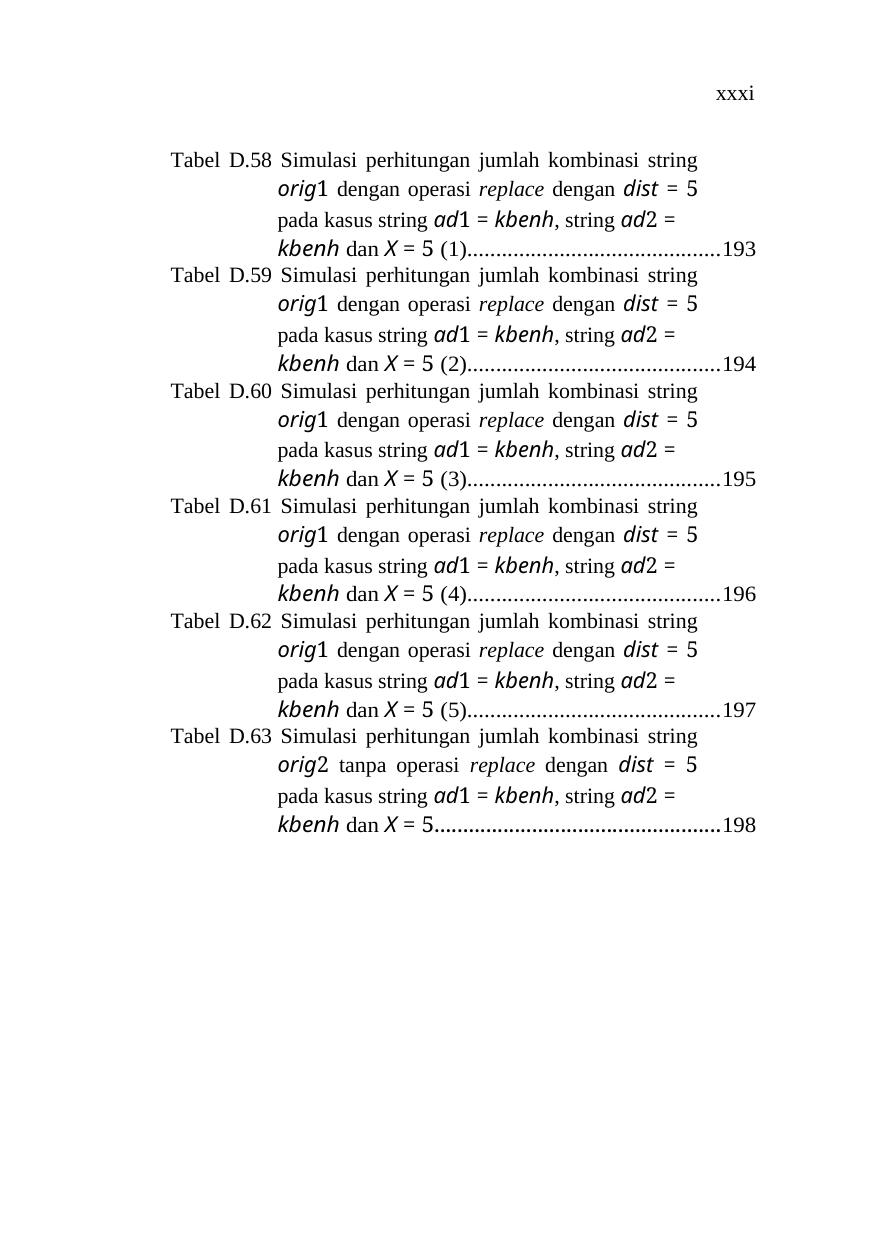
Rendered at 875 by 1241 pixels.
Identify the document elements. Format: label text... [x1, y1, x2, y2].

text kbenh dan X = 5 (2) 194 [277, 349, 768, 377]
text kbenh dan X = 5 (4) 196 [277, 580, 768, 607]
text Tabel D.60 Simulasi perhitungan jumlah kombinasi string orig1 dengan operasi replace dengan dist = 5 pada kasus string ad1 = kbenh, string ad2 = [170, 378, 698, 464]
text Tabel D.62 Simulasi perhitungan jumlah kombinasi string orig1 dengan operasi replace dengan dist = 5 pada kasus string ad1 = kbenh, string ad2 = [170, 608, 698, 695]
text Tabel D.58 Simulasi perhitungan jumlah kombinasi string orig1 dengan operasi replace dengan dist = 5 pada kasus string ad1 = kbenh, string ad2 = [170, 147, 698, 233]
text Tabel D.59 Simulasi perhitungan jumlah kombinasi string orig1 dengan operasi replace dengan dist = 5 pada kasus string ad1 = kbenh, string ad2 = [170, 262, 698, 349]
text kbenh dan X = 5 (5) 197 [277, 696, 768, 723]
text kbenh dan X = 5 198 [277, 811, 768, 838]
text kbenh dan X = 5 (1) 193 [277, 234, 768, 262]
text Tabel D.63 Simulasi perhitungan jumlah kombinasi string orig2 tanpa operasi replace dengan dist = 5 pada kasus string ad1 = kbenh, string ad2 = [170, 723, 698, 810]
text Tabel D.61 Simulasi perhitungan jumlah kombinasi string orig1 dengan operasi replace dengan dist = 5 pada kasus string ad1 = kbenh, string ad2 = [170, 493, 698, 579]
text kbenh dan X = 5 (3) 195 [277, 465, 768, 492]
